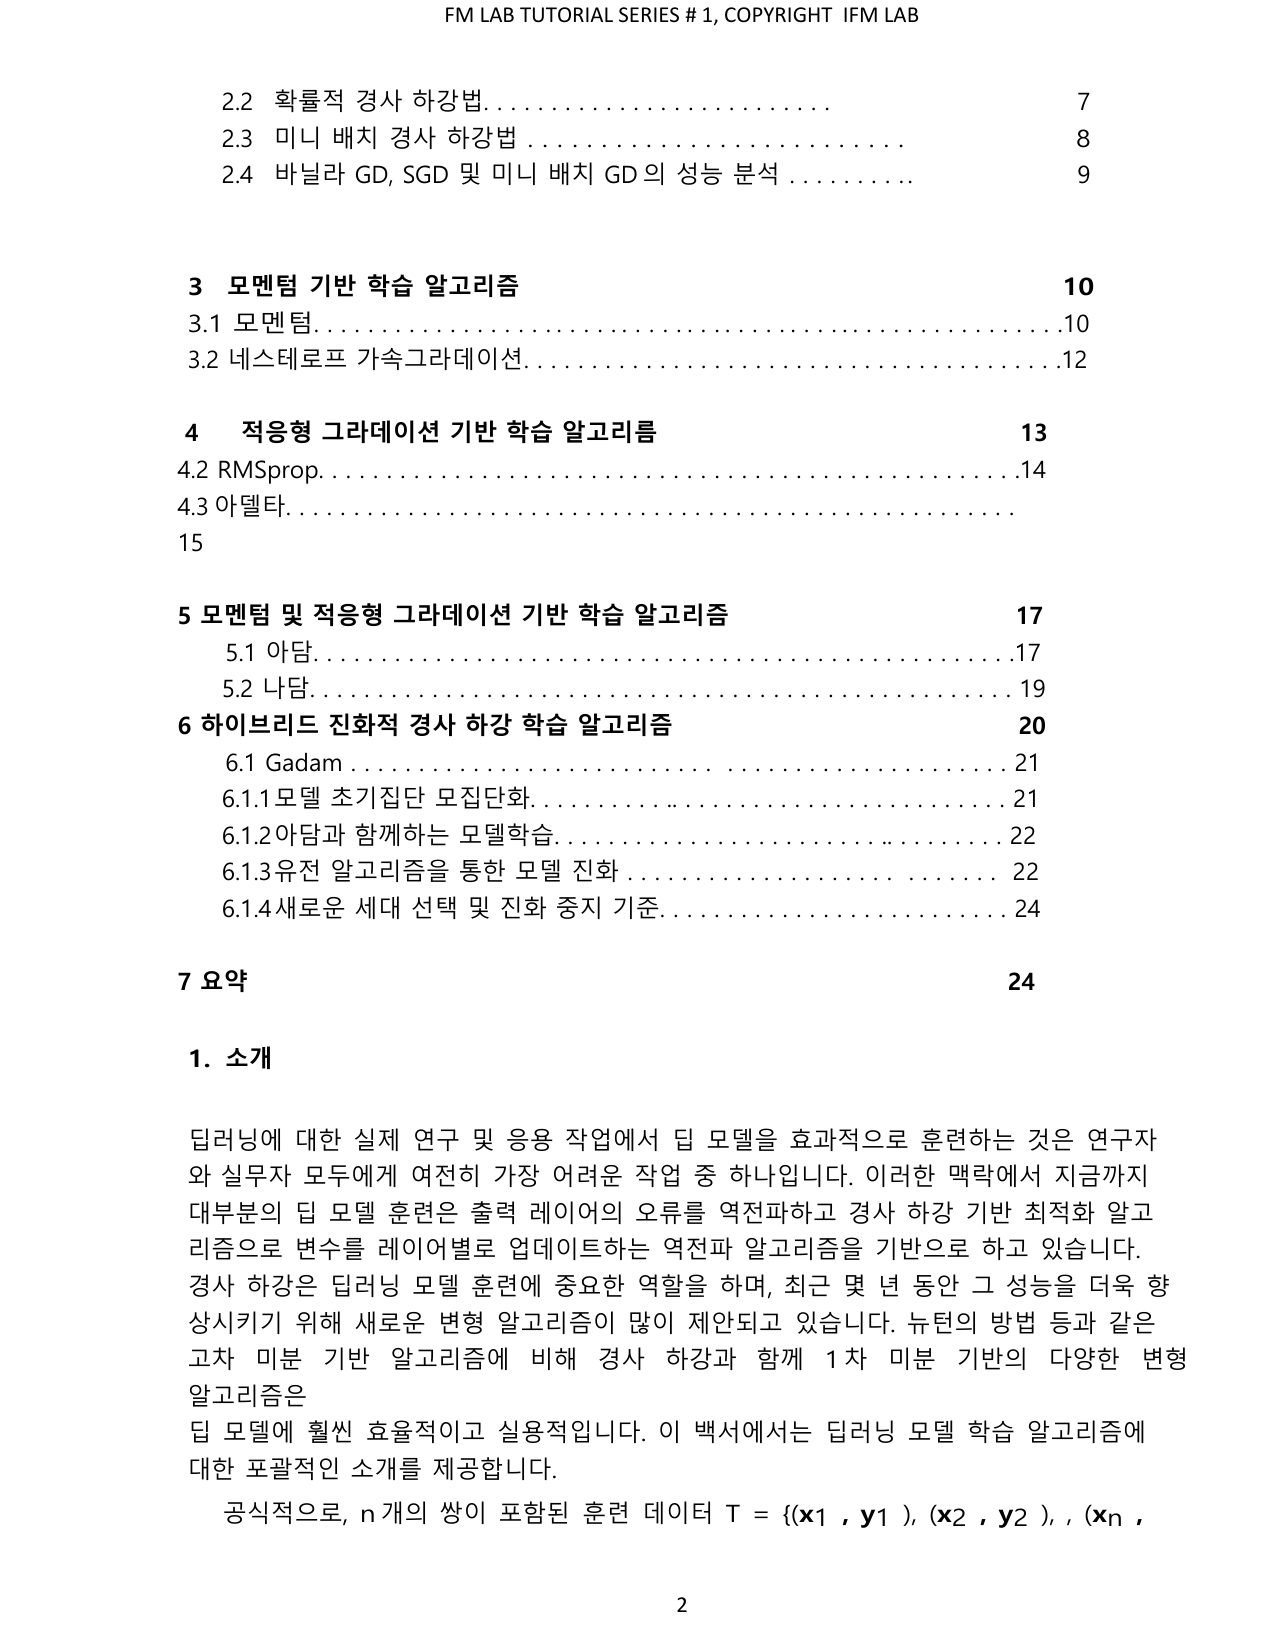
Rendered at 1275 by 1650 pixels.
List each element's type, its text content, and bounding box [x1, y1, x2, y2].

text 5.2 나담. . . . . . . . . . . . . . . . . . . . . . . . . . . . . . . . . . . . . . . . . . . . . . . . . . . . 19 [222, 672, 1047, 704]
text 3 모멘텀 기반 학습 알고리즘 10 [187, 269, 1188, 301]
text 대부분의 딥 모델 훈련은 출력 레이어의 오류를 역전파하고 경사 하강 기반 최적화 알고 [187, 1196, 1188, 1228]
text 2.4 바닐라 GD, SGD 및 미니 배치 GD의 성능 분석 . . . . . . . . .. 9 [221, 158, 1188, 190]
text 5 모멘텀 및 적응형 그라데이션 기반 학습 알고리즘 17 5.1 아담. . . . . . . . . . . . . . . . . . . . . . . . . . . . . . . . . . . . . . . . . . . . . . . . . . . .17 [177, 599, 1047, 667]
text 경사 하강은 딥러닝 모델 훈련에 중요한 역할을 하며, 최근 몇 년 동안 그 성능을 더욱 향 [187, 1269, 1188, 1301]
text 4.2 RMSprop. . . . . . . . . . . . . . . . . . . . . . . . . . . . . . . . . . . . . . . . . . . . . . . . . . . .14 [177, 452, 1047, 484]
text 대한 포괄적인 소개를 제공합니다. [187, 1452, 1188, 1484]
text 6.1.2 아담과 함께하는 모델학습. . . . . . . . . . . . . . . . . . . . . . . . .. . . . . . . . . 22 [222, 818, 1047, 850]
text 4.3아델타. . . . . . . . . . . . . . . . . . . . . . . . . . . . . . . . . . . . . . . . . . . . . . . . . . . . . . 15 [177, 489, 1047, 557]
text 딥 모델에 훨씬 효율적이고 실용적입니다. 이 백서에서는 딥러닝 모델 학습 알고리즘에 [187, 1416, 1188, 1447]
text 6.1.4 새로운 세대 선택 및 진화 중지 기준. . . . . . . . . . . . . . . . . . . . . . . . . . 24 [222, 891, 1047, 923]
text 3.2 네스테로프 가속그라데이션. . . . . . . . . . . . . . . . . . . . . . . . . . . . . . . . . . . . . . . .12 [187, 343, 1188, 374]
text 딥러닝에 대한 실제 연구 및 응용 작업에서 딥 모델을 효과적으로 훈련하는 것은 연구자 [187, 1123, 1188, 1155]
text 리즘으로 변수를 레이어별로 업데이트하는 역전파 알고리즘을 기반으로 하고 있습니다. [187, 1233, 1188, 1265]
text 1. 소개 [187, 1042, 1188, 1073]
text 고차 미분 기반 알고리즘에 비해 경사 하강과 함께 1차 미분 기반의 다양한 변형 알고리즘은 [187, 1342, 1188, 1411]
text 와 실무자 모두에게 여전히 가장 어려운 작업 중 하나입니다. 이러한 맥락에서 지금까지 [187, 1160, 1188, 1192]
text 4 적응형 그라데이션 기반 학습 알고리름 13 [177, 416, 1047, 448]
text 2.3 미니 배치 경사 하강법 . . . . . . . . . . . . . . . . . . . . . . . . . . 8 [221, 121, 1188, 153]
text 6 하이브리드 진화적 경사 하강 학습 알고리즘 20 6.1 Gadam . . . . . . . . . . . . . . . . . . . . . . . . . . . . . . . . . . . . . . . . . . . . . . . . 21 [177, 708, 1047, 777]
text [223, 1496, 1143, 1532]
text 6.1.3 유전 알고리즘을 통한 모델 진화 . . . . . . . . . . . . . . . . . . . . . . . . . . . 22 [222, 854, 1047, 886]
text 6.1.1 모델 초기집단 모집단화. . . . . . . . . . .. . . . . . . . . . . . . . . . . . . . . . . . . 21 [222, 781, 1047, 813]
text 3.1 모멘텀. . . . . . . . . . . . . . . . . . . . . . . . . . . . . . . . . . . . . . . . . . . . . . . . . . . . . . . . .10 [187, 306, 1188, 338]
text 2.2 확률적 경사 하강법. . . . . . . . . . . . . . . . . . . . . . . . . . 7 [221, 85, 1188, 117]
text 상시키기 위해 새로운 변형 알고리즘이 많이 제안되고 있습니다. 뉴턴의 방법 등과 같은 [187, 1306, 1188, 1338]
text 7 요약 24 [177, 964, 1047, 996]
